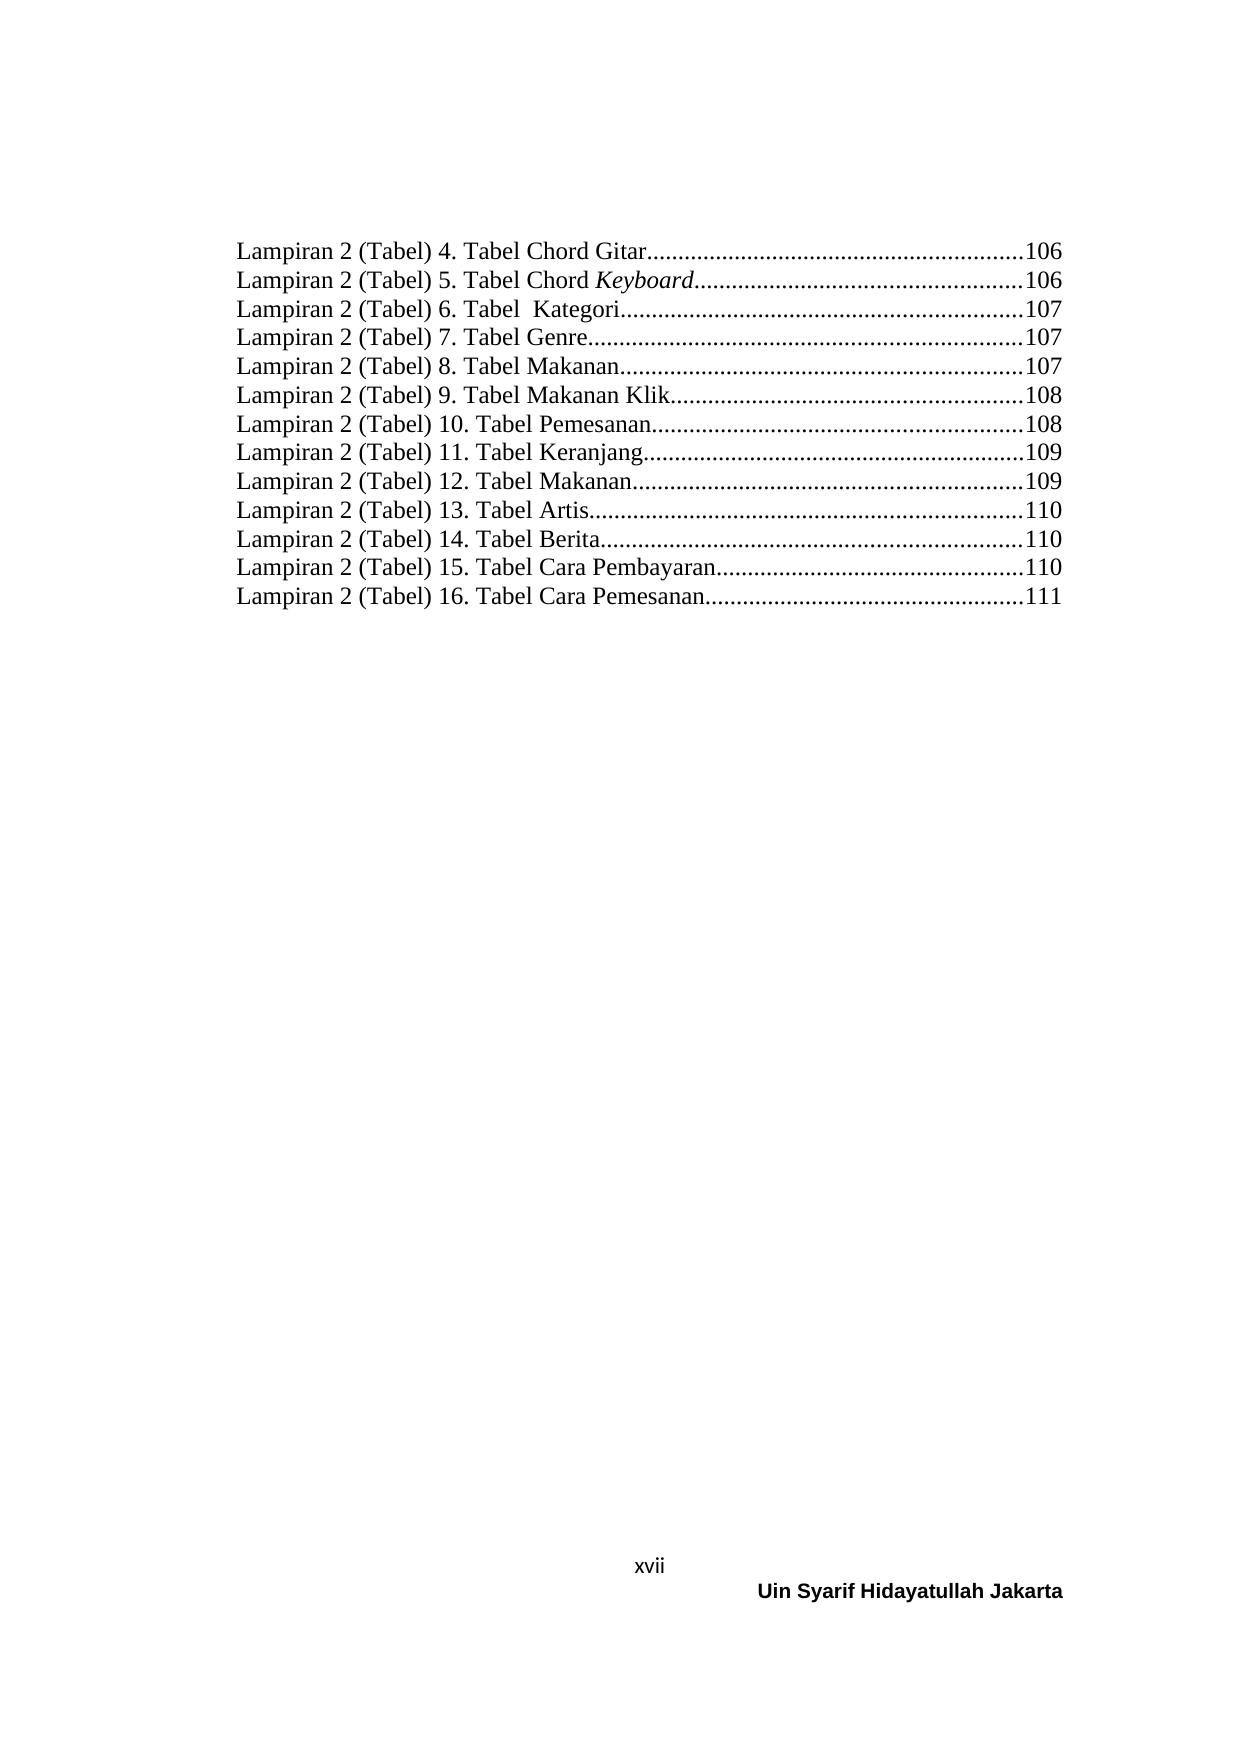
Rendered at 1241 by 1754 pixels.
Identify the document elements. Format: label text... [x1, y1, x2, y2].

text Lampiran 2 (Tabel) 10. Tabel Pemesanan 108 [236, 409, 1063, 437]
text Lampiran 2 (Tabel) 5. Tabel Chord Keyboard 106 [236, 265, 1063, 294]
text Lampiran 2 (Tabel) 16. Tabel Cara Pemesanan 111 [236, 581, 1063, 610]
text Lampiran 2 (Tabel) 8. Tabel Makanan 107 [236, 351, 1063, 380]
text Lampiran 2 (Tabel) 15. Tabel Cara Pembayaran 110 [236, 552, 1063, 581]
text Lampiran 2 (Tabel) 4. Tabel Chord Gitar 106 [236, 236, 1063, 265]
text Lampiran 2 (Tabel) 14. Tabel Berita 110 [236, 524, 1063, 552]
text Lampiran 2 (Tabel) 13. Tabel Artis 110 [236, 495, 1063, 524]
text Lampiran 2 (Tabel) 11. Tabel Keranjang 109 [236, 437, 1063, 466]
text Lampiran 2 (Tabel) 7. Tabel Genre 107 [236, 322, 1063, 351]
text Lampiran 2 (Tabel) 9. Tabel Makanan Klik 108 [236, 380, 1063, 409]
text Lampiran 2 (Tabel) 6. Tabel Kategori 107 [236, 294, 1063, 322]
text Lampiran 2 (Tabel) 12. Tabel Makanan 109 [236, 466, 1063, 495]
